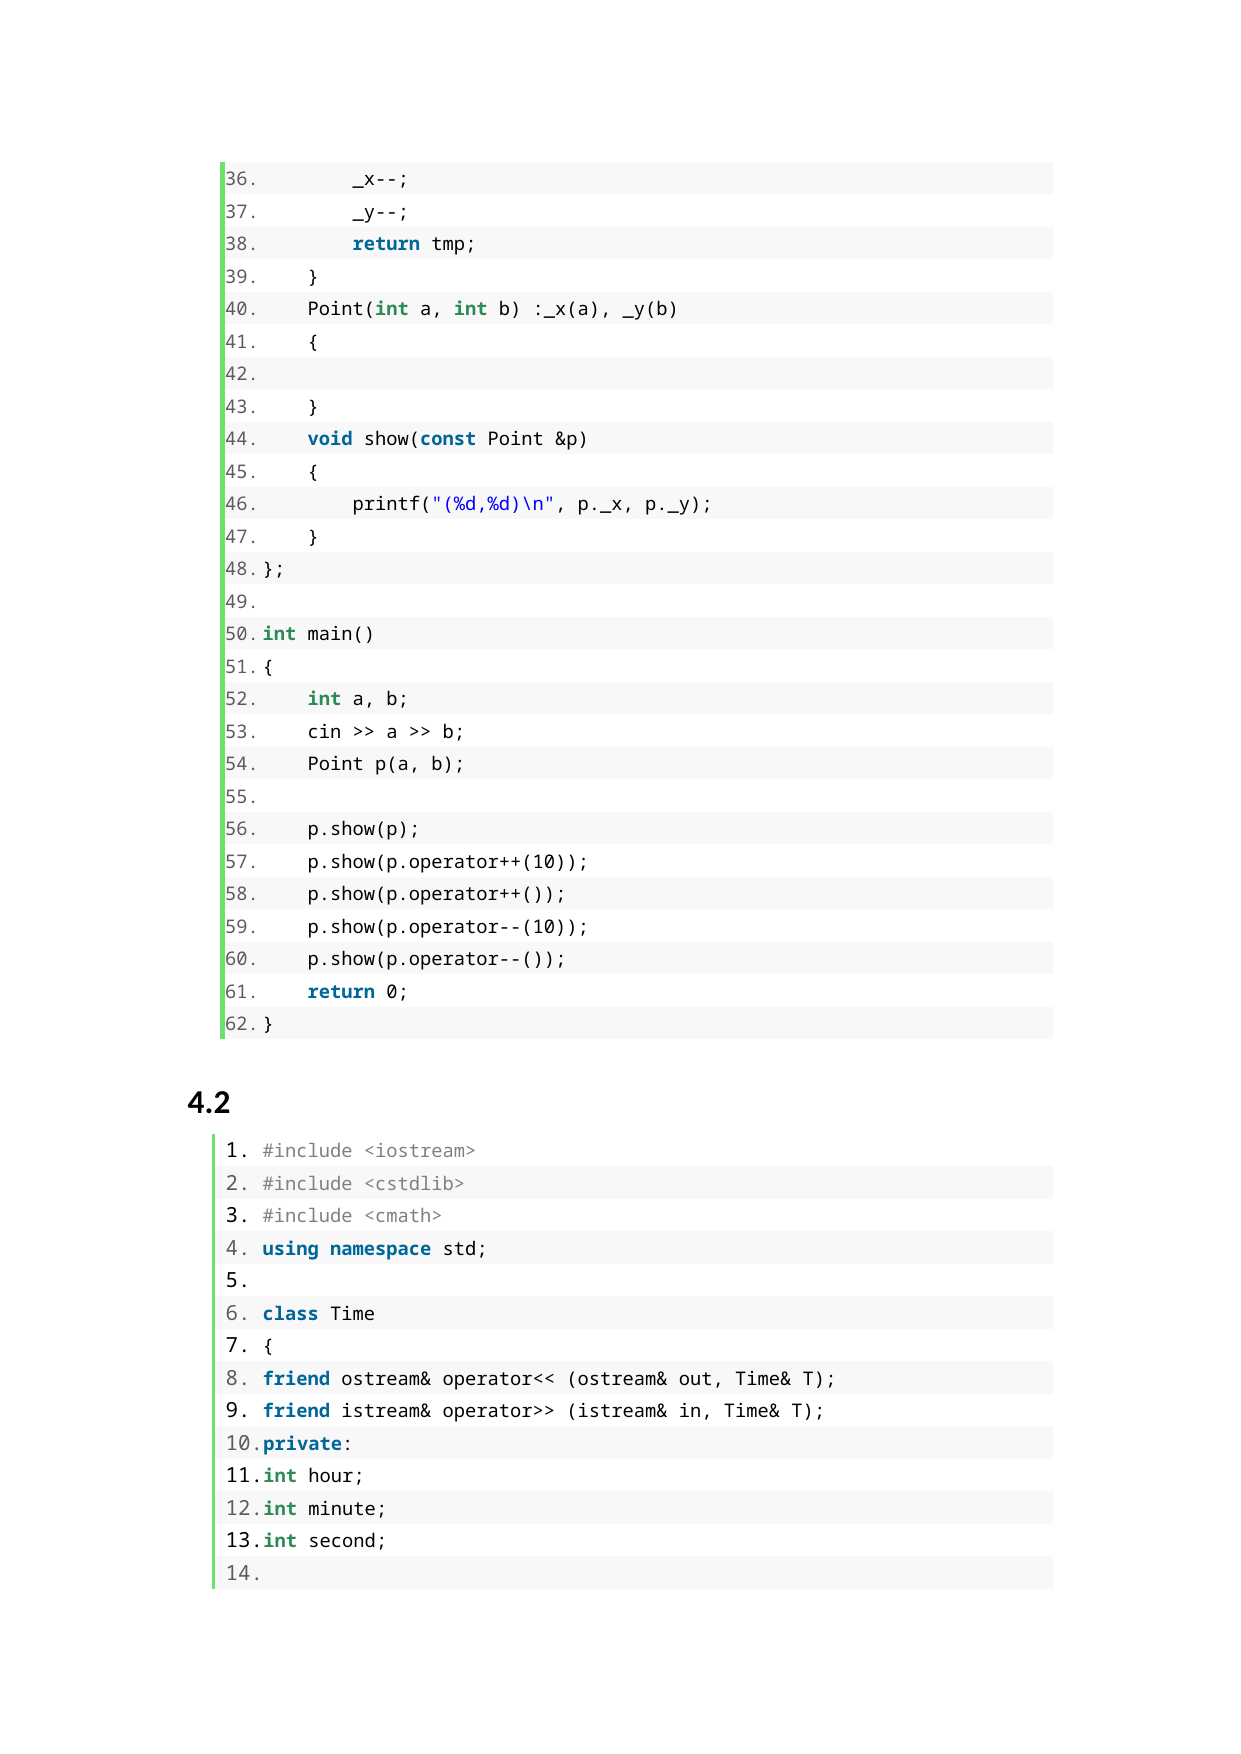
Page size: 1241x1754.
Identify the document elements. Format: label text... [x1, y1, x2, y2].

list #include <cmath> [215, 1199, 1053, 1231]
list int minute; [215, 1491, 1053, 1524]
list p.show(p); [225, 812, 1053, 844]
list using namespace std; [215, 1231, 1053, 1264]
list #include <cstdlib> [215, 1166, 1053, 1199]
list friend ostream& operator<< (ostream& out, Time& T); [215, 1361, 1053, 1394]
list void show(const Point &p) [225, 422, 1053, 454]
list _x--; [225, 162, 1053, 194]
list friend istream& operator>> (istream& in, Time& T); [215, 1394, 1053, 1426]
list p.show(p.operator--()); [225, 942, 1053, 974]
list Point p(a, b); [225, 747, 1053, 779]
list int a, b; [225, 682, 1053, 714]
list #include <iostream> [215, 1134, 1053, 1166]
list int main() [225, 617, 1053, 649]
list return 0; [225, 974, 1053, 1007]
list printf("(%d,%d)\n", p._x, p._y); [225, 487, 1053, 519]
list } [225, 1007, 1053, 1039]
list Point(int a, int b) :_x(a), _y(b) [225, 292, 1053, 324]
list private: [215, 1426, 1053, 1459]
list } [225, 519, 1053, 552]
list class Time [215, 1296, 1053, 1329]
list int hour; [215, 1459, 1053, 1491]
list p.show(p.operator++()); [225, 877, 1053, 909]
text 4.2 [187, 1069, 1053, 1134]
list } [225, 389, 1053, 422]
list _y--; [225, 194, 1053, 227]
list p.show(p.operator--(10)); [225, 909, 1053, 942]
list } [225, 259, 1053, 292]
list { [225, 649, 1053, 682]
list { [225, 454, 1053, 487]
list { [215, 1329, 1053, 1361]
list int second; [215, 1524, 1053, 1556]
list { [225, 324, 1053, 357]
list cin >> a >> b; [225, 714, 1053, 747]
list p.show(p.operator++(10)); [225, 844, 1053, 877]
list return tmp; [225, 227, 1053, 259]
list }; [225, 552, 1053, 584]
